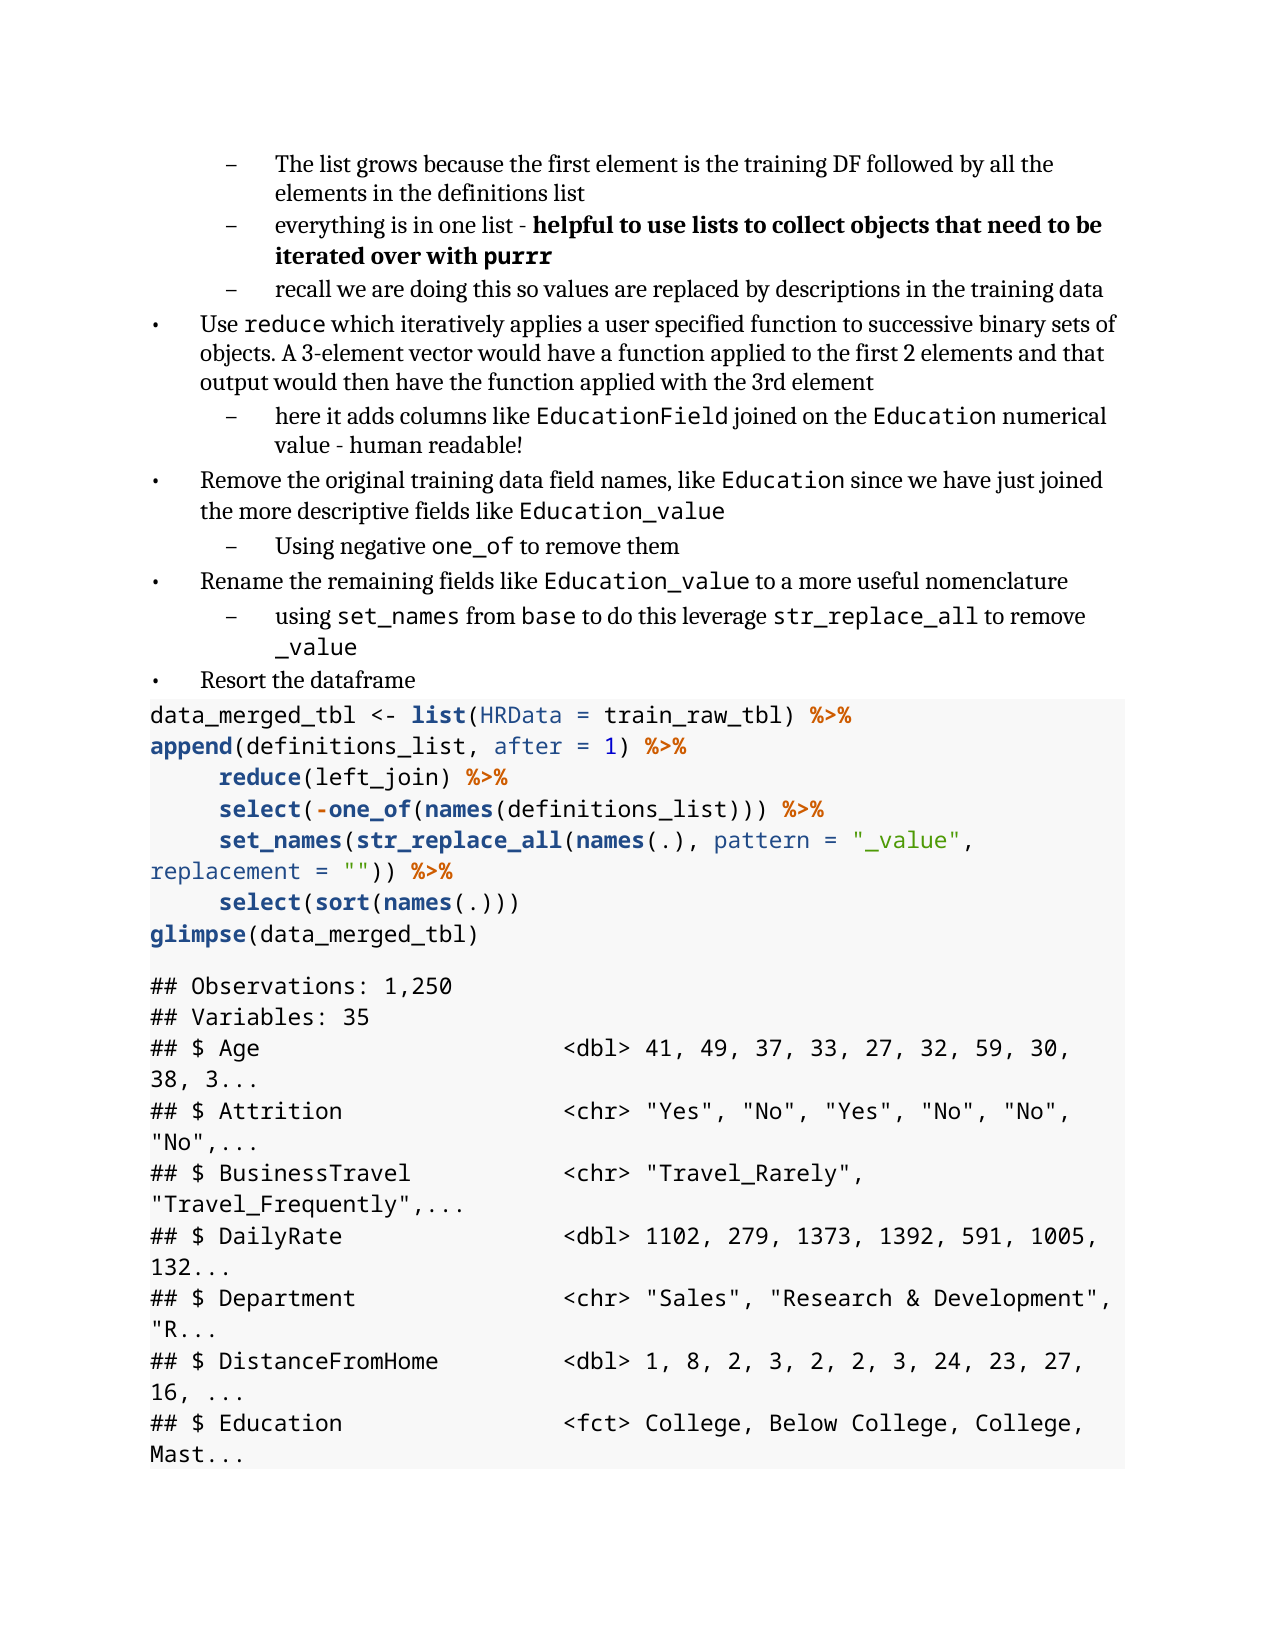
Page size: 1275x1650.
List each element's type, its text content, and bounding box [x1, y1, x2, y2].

list recall we are doing this so values are replaced by descriptions in the training data [225, 275, 1125, 304]
list Rename the remaining fields like Education_value to a more useful nomenclature [150, 565, 1125, 596]
list Using negative one_of to remove them [225, 530, 1125, 561]
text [150, 969, 1125, 1469]
list here it adds columns like EducationField joined on the Education numerical value - human readable! [225, 400, 1125, 460]
list Remove the original training data field names, like Education since we have just joined the more descriptive fields like Education_value [150, 464, 1125, 526]
text data_merged_tbl <- list(HRData = train_raw_tbl) %>% append(definitions_list, after = 1) %>% reduce(left_join) %>% select(-one_of(names(definitions_list))) %>% set_names(str_replace_all(names(.), pattern = "_value", replacement = "")) %>% select(sort(names(.))) glimpse(data_merged_tbl) [150, 699, 1125, 949]
list Resort the dataframe [150, 666, 1125, 695]
list The list grows because the first element is the training DF followed by all the elements in the definitions list [225, 150, 1125, 207]
list using set_names from base to do this leverage str_replace_all to remove _value [225, 600, 1125, 662]
list Use reduce which iteratively applies a user specified function to successive binary sets of objects. A 3-element vector would have a function applied to the first 2 elements and that output would then have the function applied with the 3rd element [150, 307, 1125, 396]
list everything is in one list - helpful to use lists to collect objects that need to be iterated over with purrr [225, 211, 1125, 271]
